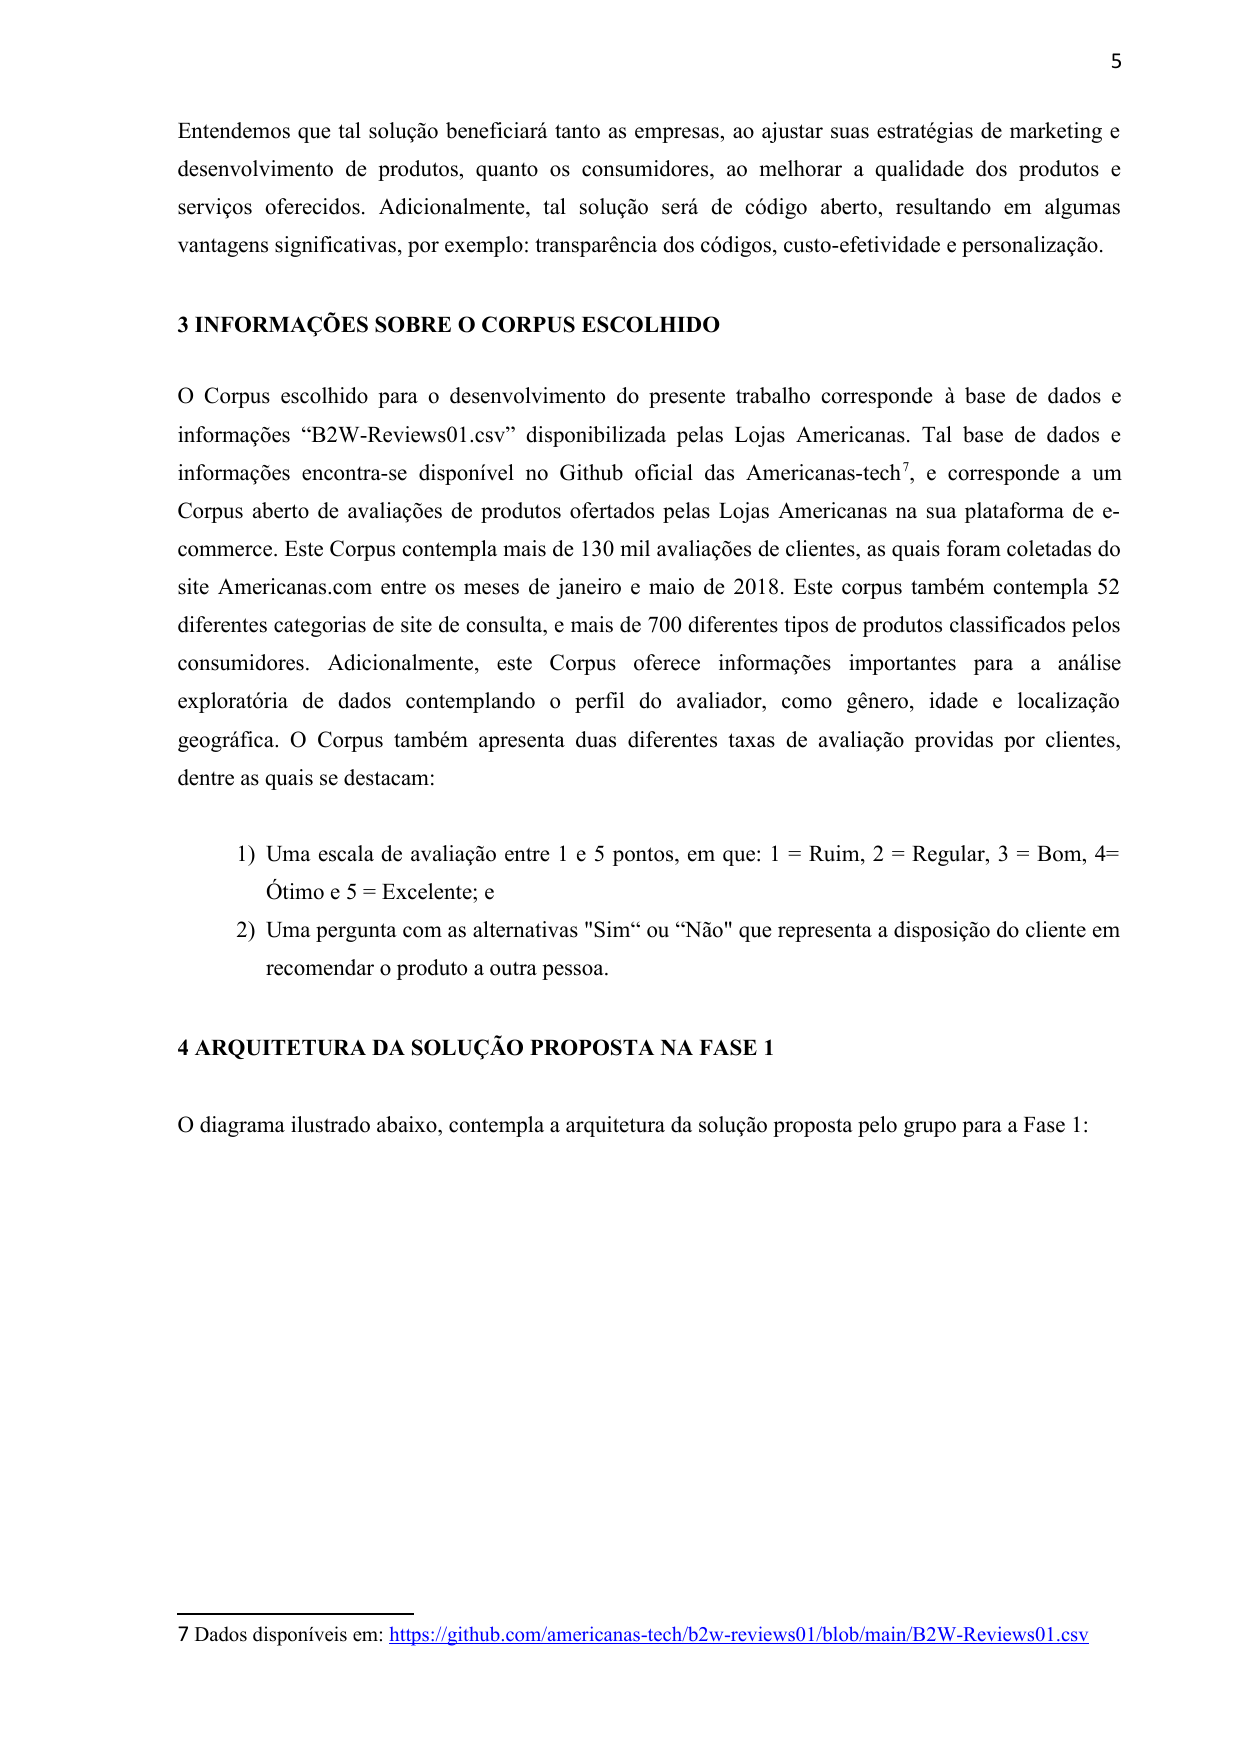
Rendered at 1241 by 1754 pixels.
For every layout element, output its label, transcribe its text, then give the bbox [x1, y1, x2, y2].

subtitle 3 INFORMAÇÕES SOBRE O CORPUS ESCOLHIDO [177, 312, 1122, 338]
list Uma escala de avaliação entre 1 e 5 pontos, em que: 1 = Ruim, 2 = Regular, 3 = Bom, 4= Ótimo e 5 = Excelente; e [236, 841, 1122, 904]
text O Corpus escolhido para o desenvolvimento do presente trabalho corresponde à base de dados e informações “B2W-Reviews01.csv” disponibilizada pelas Lojas Americanas. Tal base de dados e informações encontra-se disponível no Github oficial das Americanas-tech, e corresponde a um Corpus aberto de avaliações de produtos ofertados pelas Lojas Americanas na sua plataforma de e-commerce. Este Corpus contempla mais de 130 mil avaliações de clientes, as quais foram coletadas do site Americanas.com entre os meses de janeiro e maio de 2018. Este corpus também contempla 52 diferentes categorias de site de consulta, e mais de 700 diferentes tipos de produtos classificados pelos consumidores. Adicionalmente, este Corpus oferece informações importantes para a análise exploratória de dados contemplando o perfil do avaliador, como gênero, idade e localização geográfica. O Corpus também apresenta duas diferentes taxas de avaliação providas por clientes, dentre as quais se destacam: [177, 383, 1122, 790]
text Entendemos que tal solução beneficiará tanto as empresas, ao ajustar suas estratégias de marketing e desenvolvimento de produtos, quanto os consumidores, ao melhorar a qualidade dos produtos e serviços oferecidos. Adicionalmente, tal solução será de código aberto, resultando em algumas vantagens significativas, por exemplo: transparência dos códigos, custo-efetividade e personalização. [177, 118, 1122, 258]
text O diagrama ilustrado abaixo, contempla a arquitetura da solução proposta pelo grupo para a Fase 1: [177, 1112, 1122, 1137]
list Uma pergunta com as alternativas "Sim“ ou “Não" que representa a disposição do cliente em recomendar o produto a outra pessoa. [236, 917, 1122, 981]
subtitle 4 ARQUITETURA DA SOLUÇÃO PROPOSTA NA FASE 1 [177, 1035, 1122, 1061]
